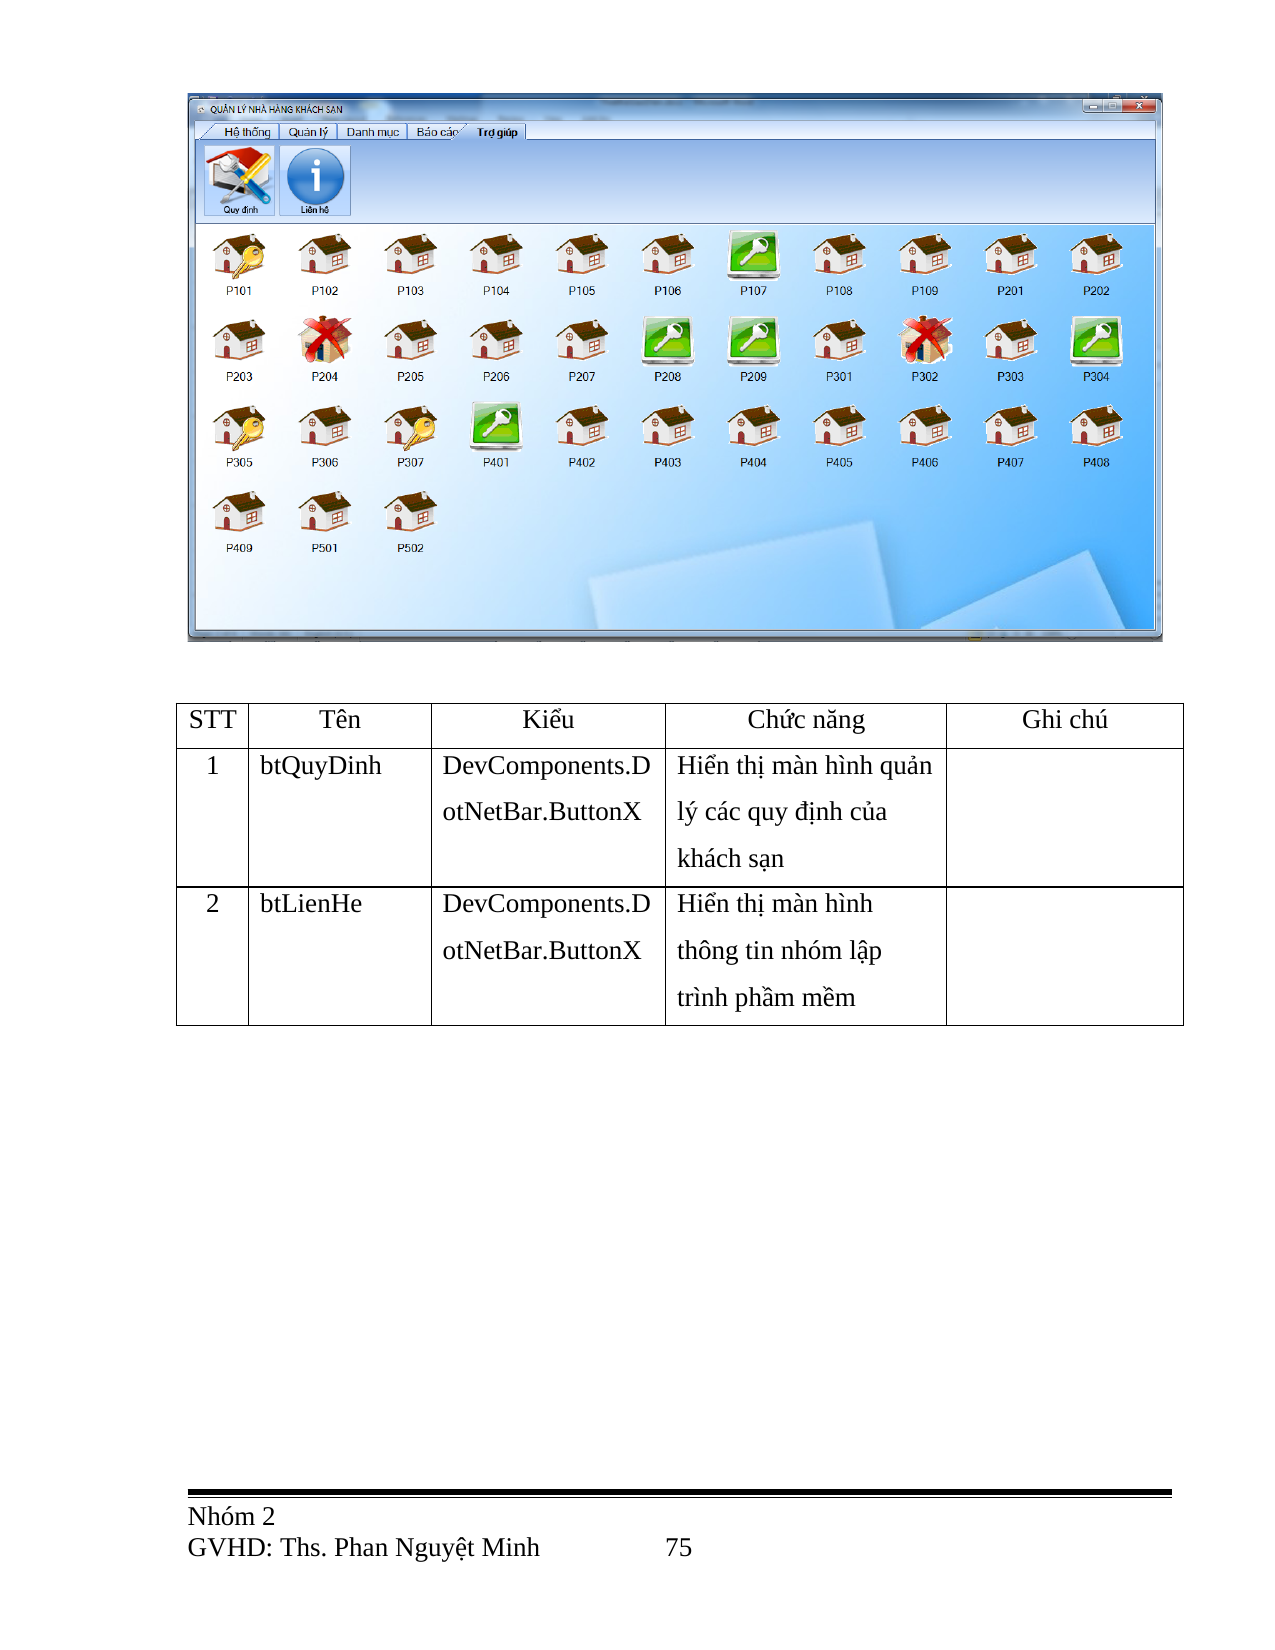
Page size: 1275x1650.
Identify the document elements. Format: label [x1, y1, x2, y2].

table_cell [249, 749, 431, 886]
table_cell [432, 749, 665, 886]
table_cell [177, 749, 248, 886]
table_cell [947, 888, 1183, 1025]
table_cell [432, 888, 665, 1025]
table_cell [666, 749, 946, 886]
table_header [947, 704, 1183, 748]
picture [187, 93, 1163, 642]
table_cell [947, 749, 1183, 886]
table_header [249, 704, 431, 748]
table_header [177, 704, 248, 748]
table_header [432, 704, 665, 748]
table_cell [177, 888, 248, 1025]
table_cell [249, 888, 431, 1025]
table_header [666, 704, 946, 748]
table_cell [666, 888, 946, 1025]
